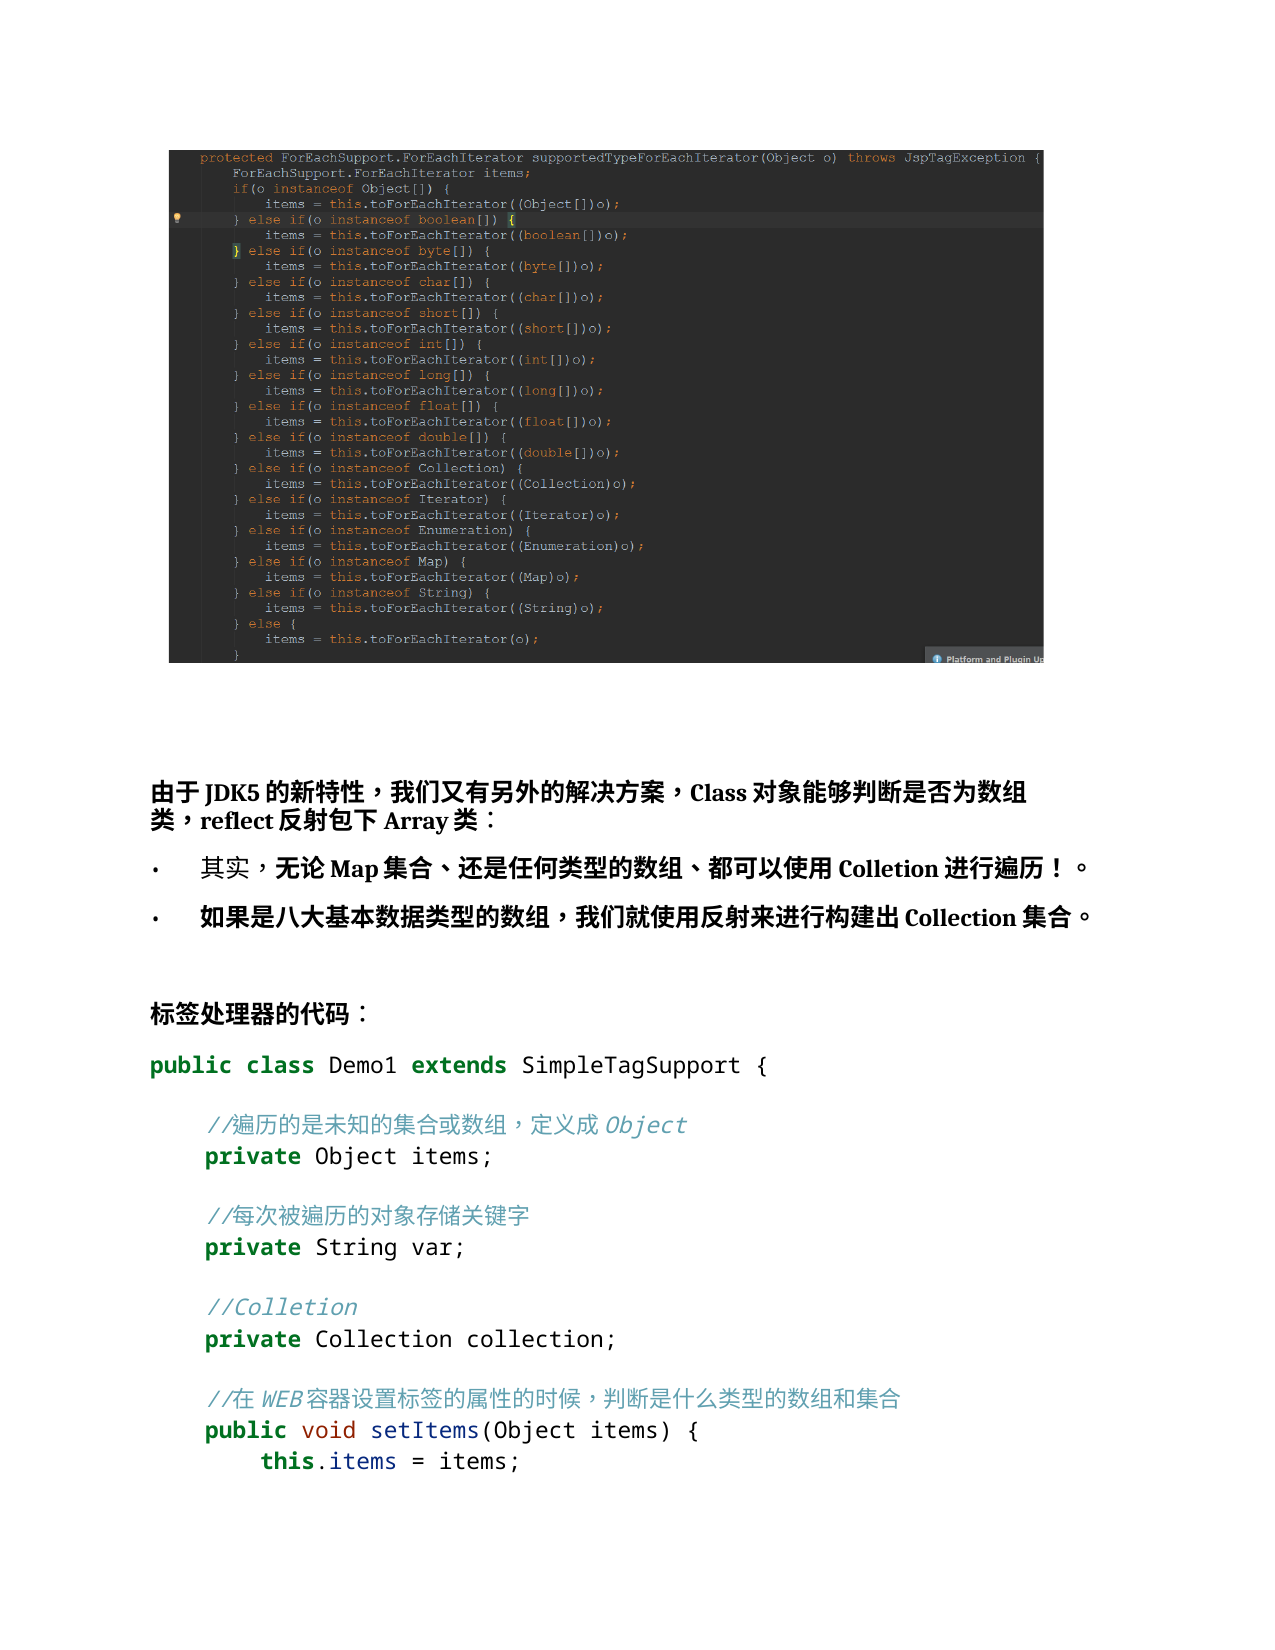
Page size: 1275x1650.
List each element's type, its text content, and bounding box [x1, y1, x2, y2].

text 由于JDK5的新特性，我们又有另外的解决方案，Class对象能够判断是否为数组类，reflect反射包下Array类： [150, 778, 1125, 836]
text 标签处理器的代码： [150, 1001, 1125, 1030]
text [150, 1049, 1125, 1476]
list 其实，无论Map集合、还是任何类型的数组、都可以使用Colletion进行遍历！。 [150, 855, 1125, 883]
picture [168, 150, 1044, 663]
list 如果是八大基本数据类型的数组，我们就使用反射来进行构建出Collection集合。 [150, 904, 1125, 933]
